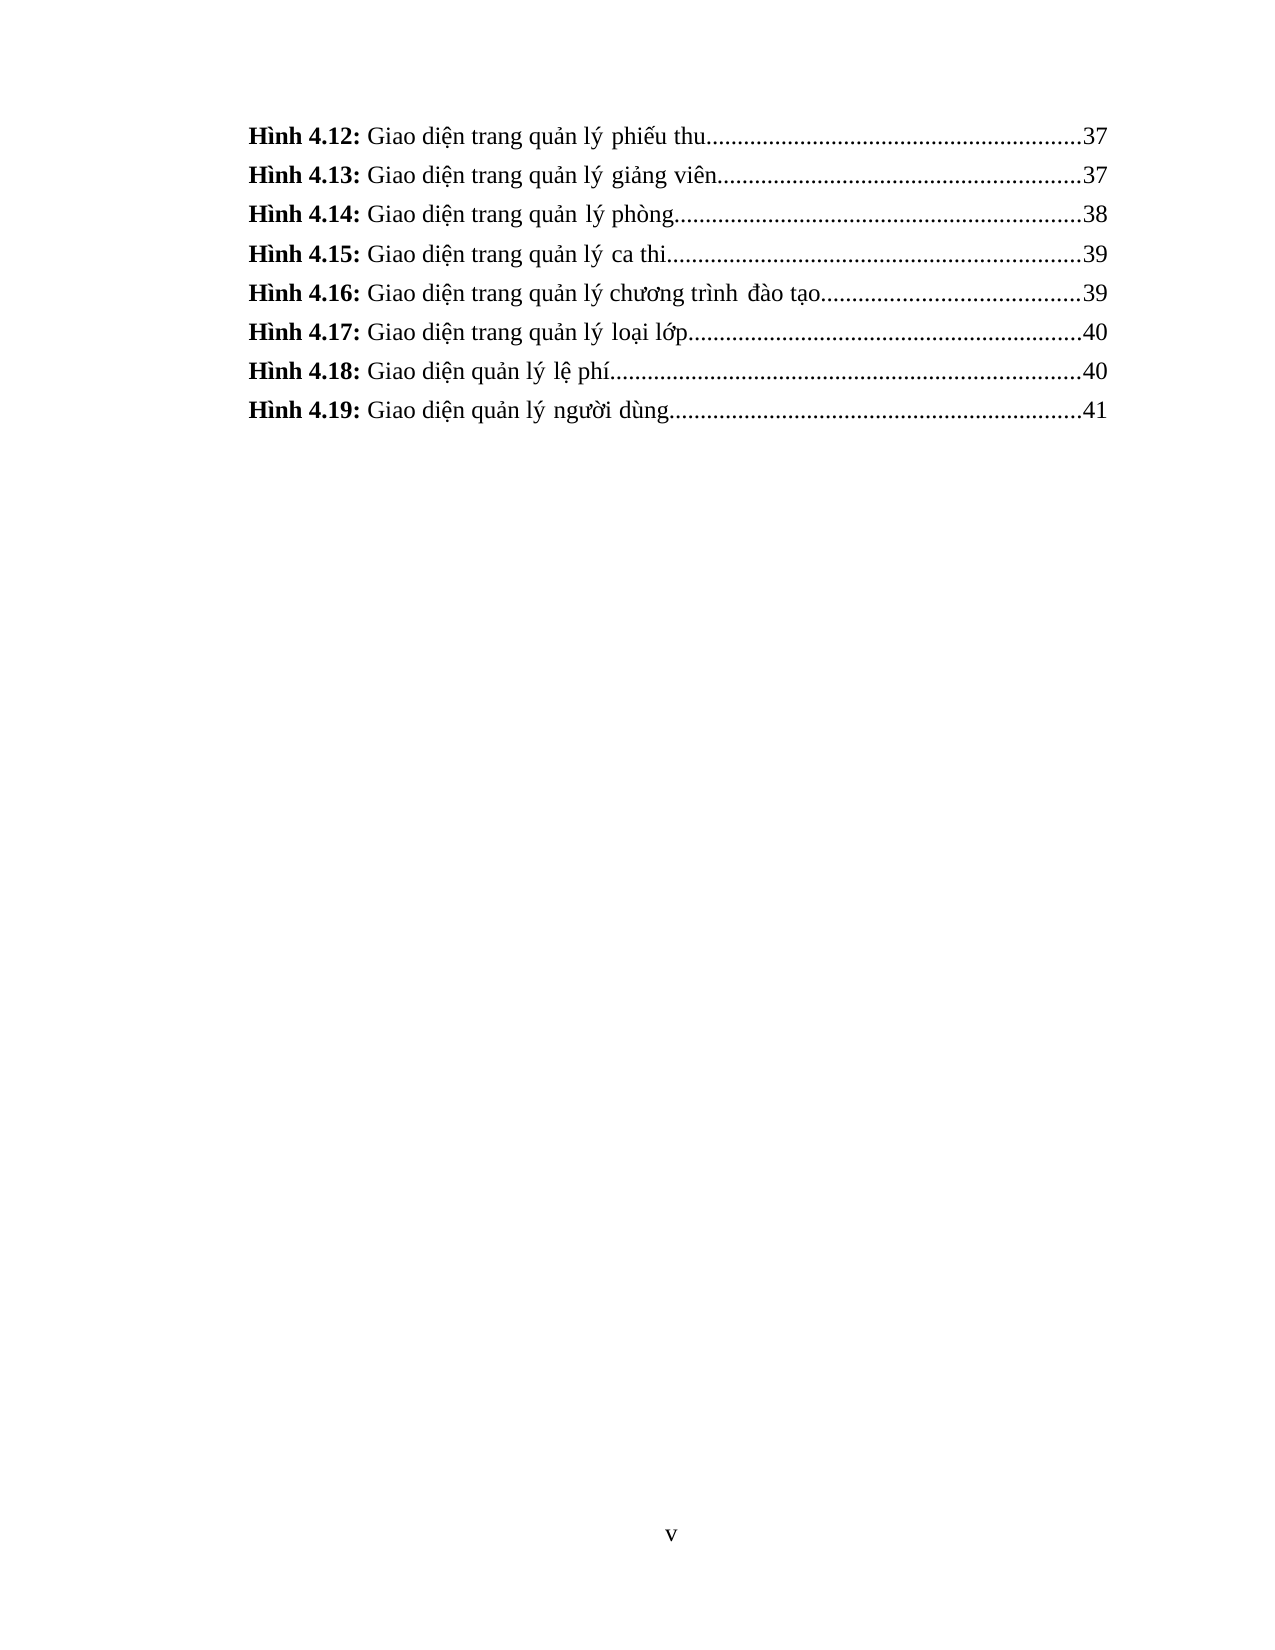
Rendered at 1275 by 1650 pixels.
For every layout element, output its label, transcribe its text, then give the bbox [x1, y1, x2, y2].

text Hình 4.18: Giao diện quản lý lệ phí 40 [248, 356, 1162, 385]
text Hình 4.13: Giao diện trang quản lý giảng viên 37 [248, 161, 1162, 189]
text Hình 4.19: Giao diện quản lý người dùng 41 [248, 396, 1162, 424]
text Hình 4.14: Giao diện trang quản lý phòng 38 [248, 199, 1162, 228]
text Hình 4.15: Giao diện trang quản lý ca thi 39 [248, 239, 1162, 268]
text Hình 4.16: Giao diện trang quản lý chương trình đào tạo 39 [248, 278, 1162, 307]
text Hình 4.17: Giao diện trang quản lý loại lớp 40 [248, 317, 1162, 346]
text Hình 4.12: Giao diện trang quản lý phiếu thu 37 [248, 121, 1162, 150]
